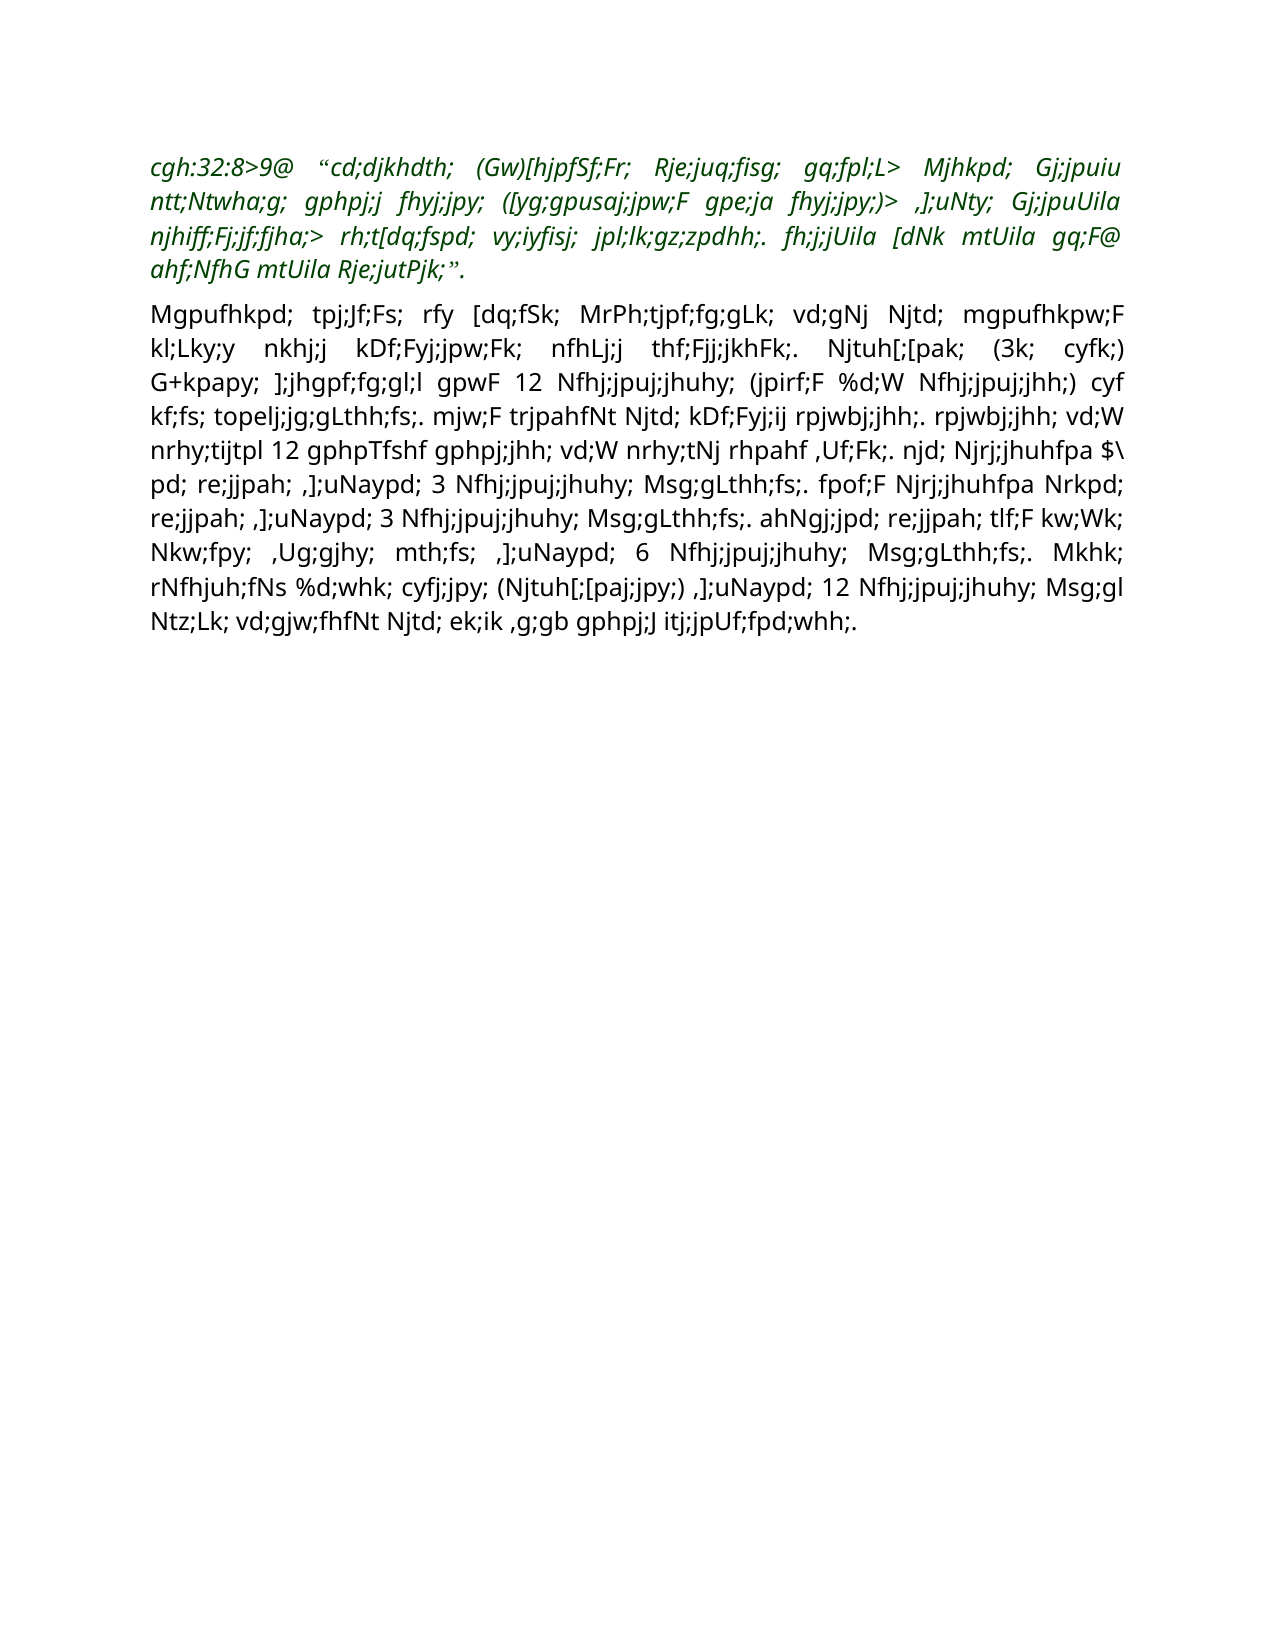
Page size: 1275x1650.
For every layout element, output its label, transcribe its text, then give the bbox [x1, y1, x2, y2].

text Mgpufhkpd; tpj;Jf;Fs; rfy [dq;fSk; MrPh;tjpf;fg;gLk; vd;gNj Njtd; mgpufhkpw;F kl;Lky;y nkhj;j kDf;Fyj;jpw;Fk; nfhLj;j thf;Fjj;jkhFk;. Njtuh[;[pak; (3k; cyfk;) G+kpapy; ];jhgpf;fg;gl;l gpwF 12 Nfhj;jpuj;jhuhy; (jpirf;F %d;W Nfhj;jpuj;jhh;) cyf kf;fs; topelj;jg;gLthh;fs;. mjw;F trjpahfNt Njtd; kDf;Fyj;ij rpjwbj;jhh;. rpjwbj;jhh; vd;W nrhy;tijtpl 12 gphpTfshf gphpj;jhh; vd;W nrhy;tNj rhpahf ,Uf;Fk;. njd; Njrj;jhuhfpa $\pd; re;jjpah; ,];uNaypd; 3 Nfhj;jpuj;jhuhy; Msg;gLthh;fs;. fpof;F Njrj;jhuhfpa Nrkpd; re;jjpah; ,];uNaypd; 3 Nfhj;jpuj;jhuhy; Msg;gLthh;fs;. ahNgj;jpd; re;jjpah; tlf;F kw;Wk; Nkw;fpy; ,Ug;gjhy; mth;fs; ,];uNaypd; 6 Nfhj;jpuj;jhuhy; Msg;gLthh;fs;. Mkhk; rNfhjuh;fNs %d;whk; cyfj;jpy; (Njtuh[;[paj;jpy;) ,];uNaypd; 12 Nfhj;jpuj;jhuhy; Msg;gl Ntz;Lk; vd;gjw;fhfNt Njtd; ek;ik ,g;gb gphpj;J itj;jpUf;fpd;whh;. [150, 297, 1125, 637]
text cgh:32:8>9@ “cd;djkhdth; (Gw)[hjpfSf;Fr; Rje;juq;fisg; gq;fpl;L> Mjhkpd; Gj;jpuiu ntt;Ntwha;g; gphpj;j fhyj;jpy; ([yg;gpusaj;jpw;F gpe;ja fhyj;jpy;)> ,];uNty; Gj;jpuUila njhiff;Fj;jf;fjha;> rh;t[dq;fspd; vy;iyfisj; jpl;lk;gz;zpdhh;. fh;j;jUila [dNk mtUila gq;F@ ahf;NfhG mtUila Rje;jutPjk;”. [150, 150, 1125, 286]
